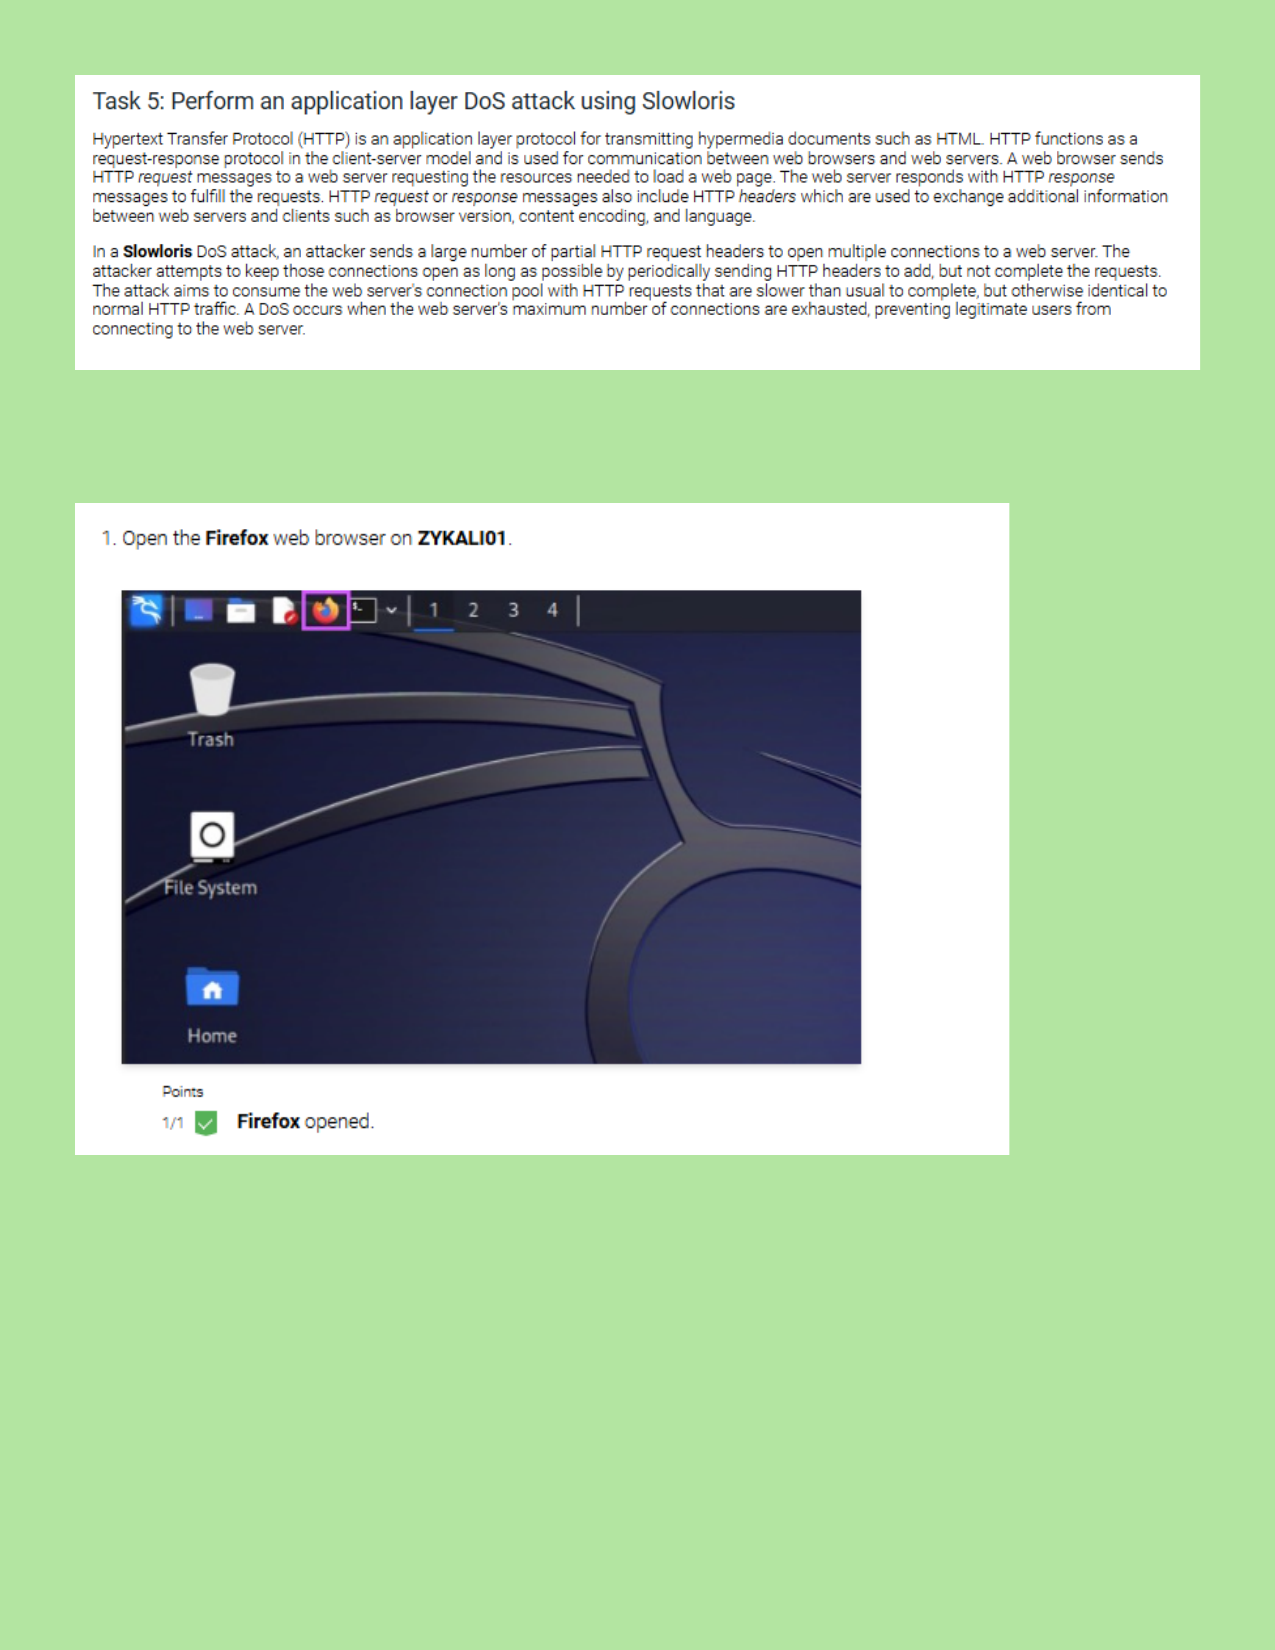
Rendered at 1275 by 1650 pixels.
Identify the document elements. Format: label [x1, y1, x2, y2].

picture [75, 75, 1200, 370]
picture [75, 503, 1010, 1155]
